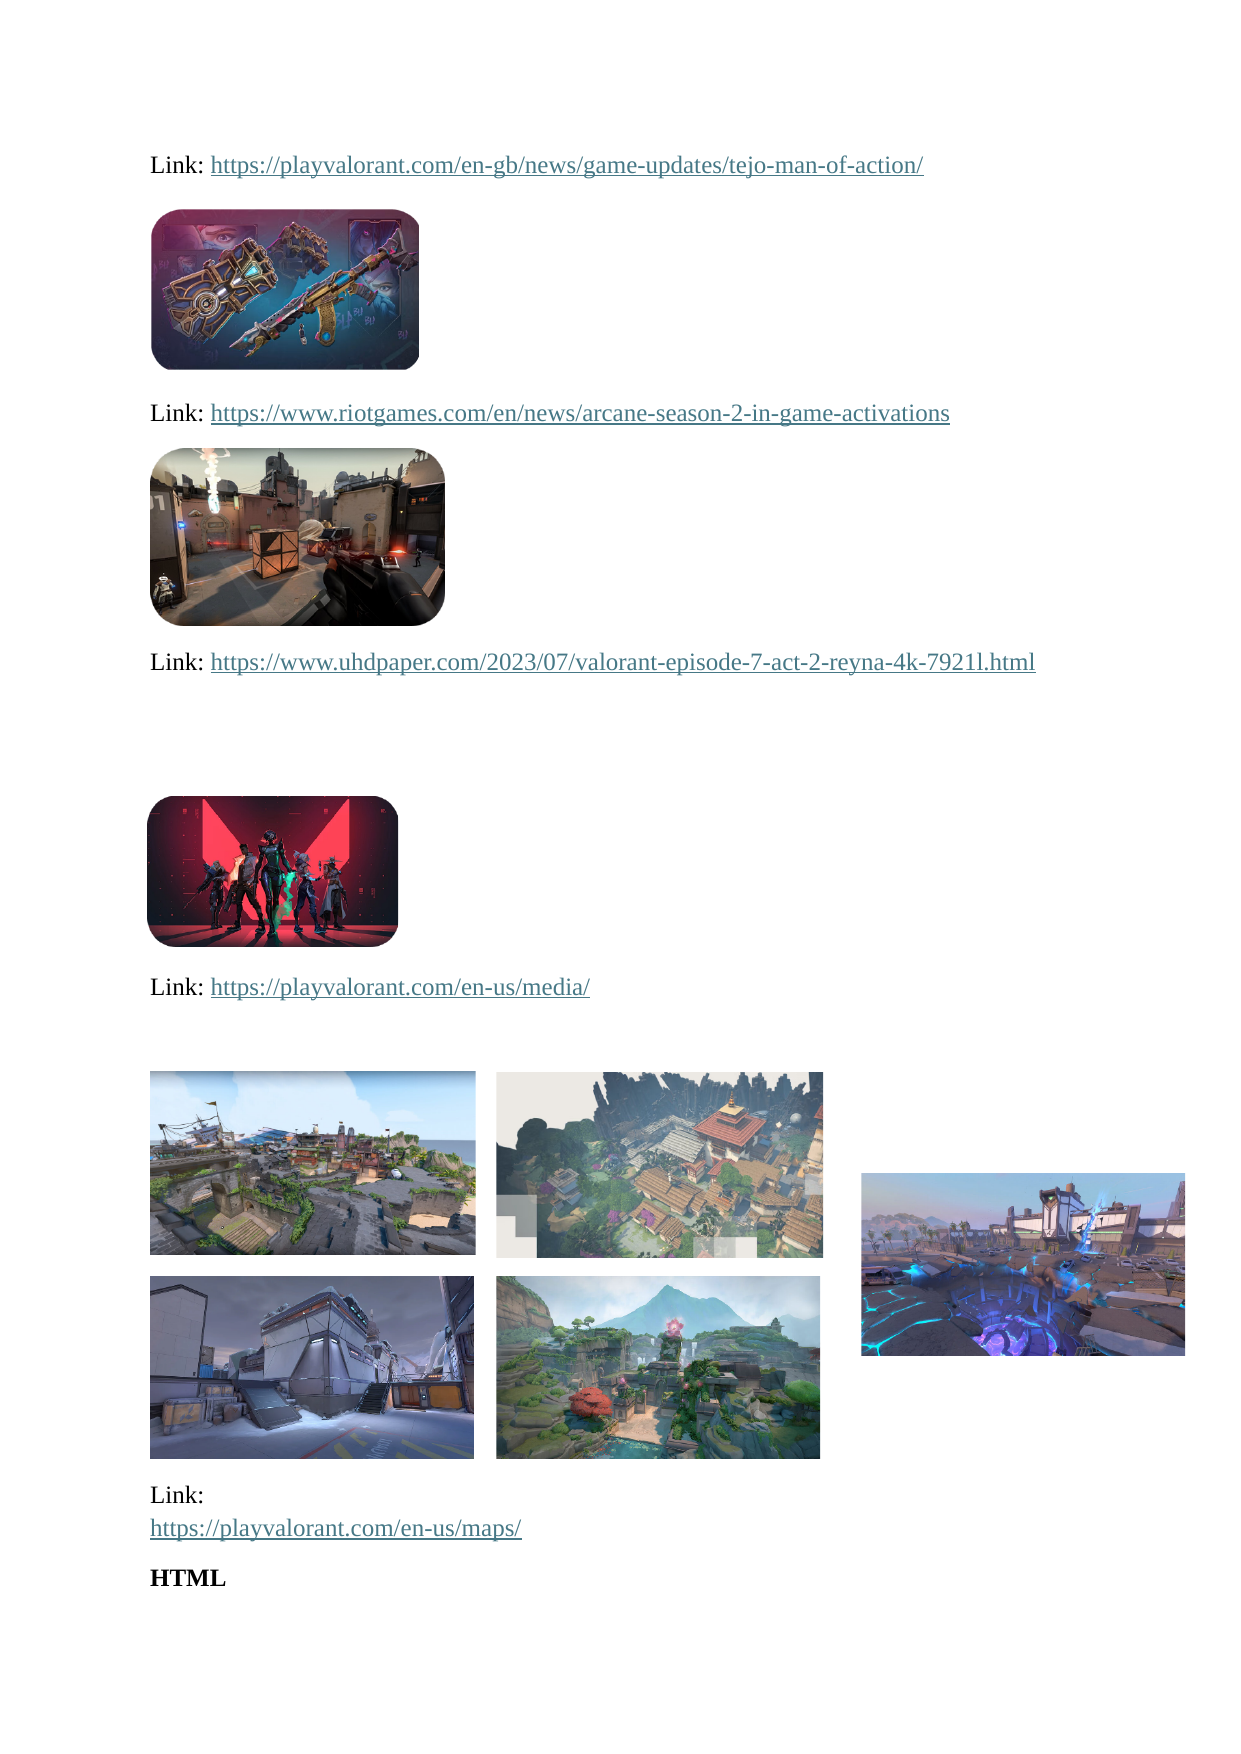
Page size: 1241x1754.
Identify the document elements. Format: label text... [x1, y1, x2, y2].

text Link: https://playvalorant.com/en-us/maps/ [150, 1480, 1090, 1509]
text Link: https://www.riotgames.com/en/news/arcane-season-2-in-game-activations [150, 398, 1090, 427]
text Link: https://www.uhdpaper.com/2023/07/valorant-episode-7-act-2-reyna-4k-7921l.html [150, 647, 1090, 676]
text Link: https://playvalorant.com/en-gb/news/game-updates/tejo-man-of-action/ [150, 150, 1090, 179]
text HTML [150, 1530, 1090, 1559]
picture [150, 209, 419, 369]
picture [861, 1173, 1185, 1356]
picture [150, 1071, 476, 1255]
picture [494, 1276, 820, 1458]
picture [147, 796, 399, 947]
picture [150, 448, 445, 626]
text Link: https://playvalorant.com/en-us/media/ [150, 796, 1090, 1001]
picture [494, 1072, 824, 1257]
picture [150, 1276, 474, 1459]
